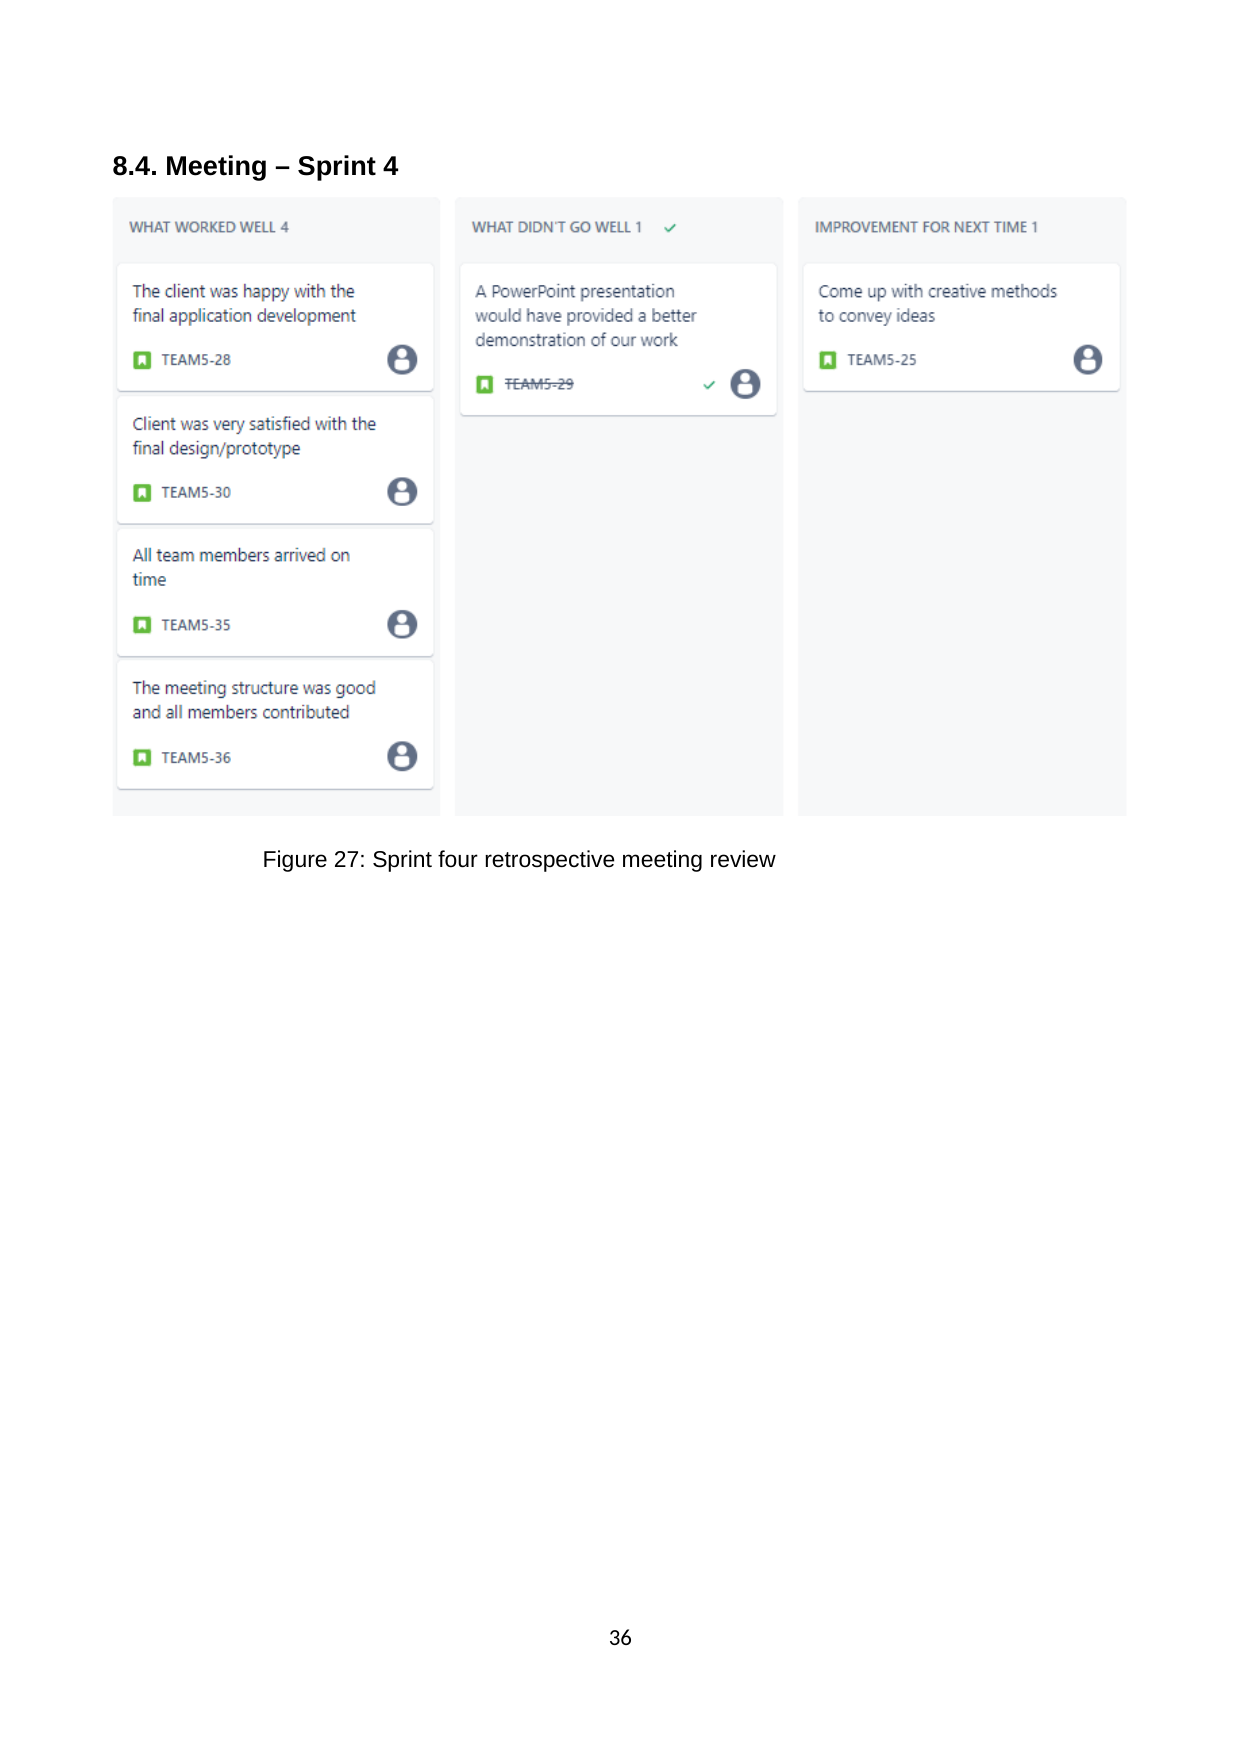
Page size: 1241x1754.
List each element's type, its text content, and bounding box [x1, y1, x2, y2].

picture [112, 196, 1128, 816]
text Figure 27: Sprint four retrospective meeting review [262, 846, 1128, 872]
subtitle 8.4. Meeting – Sprint 4 [112, 150, 1128, 181]
